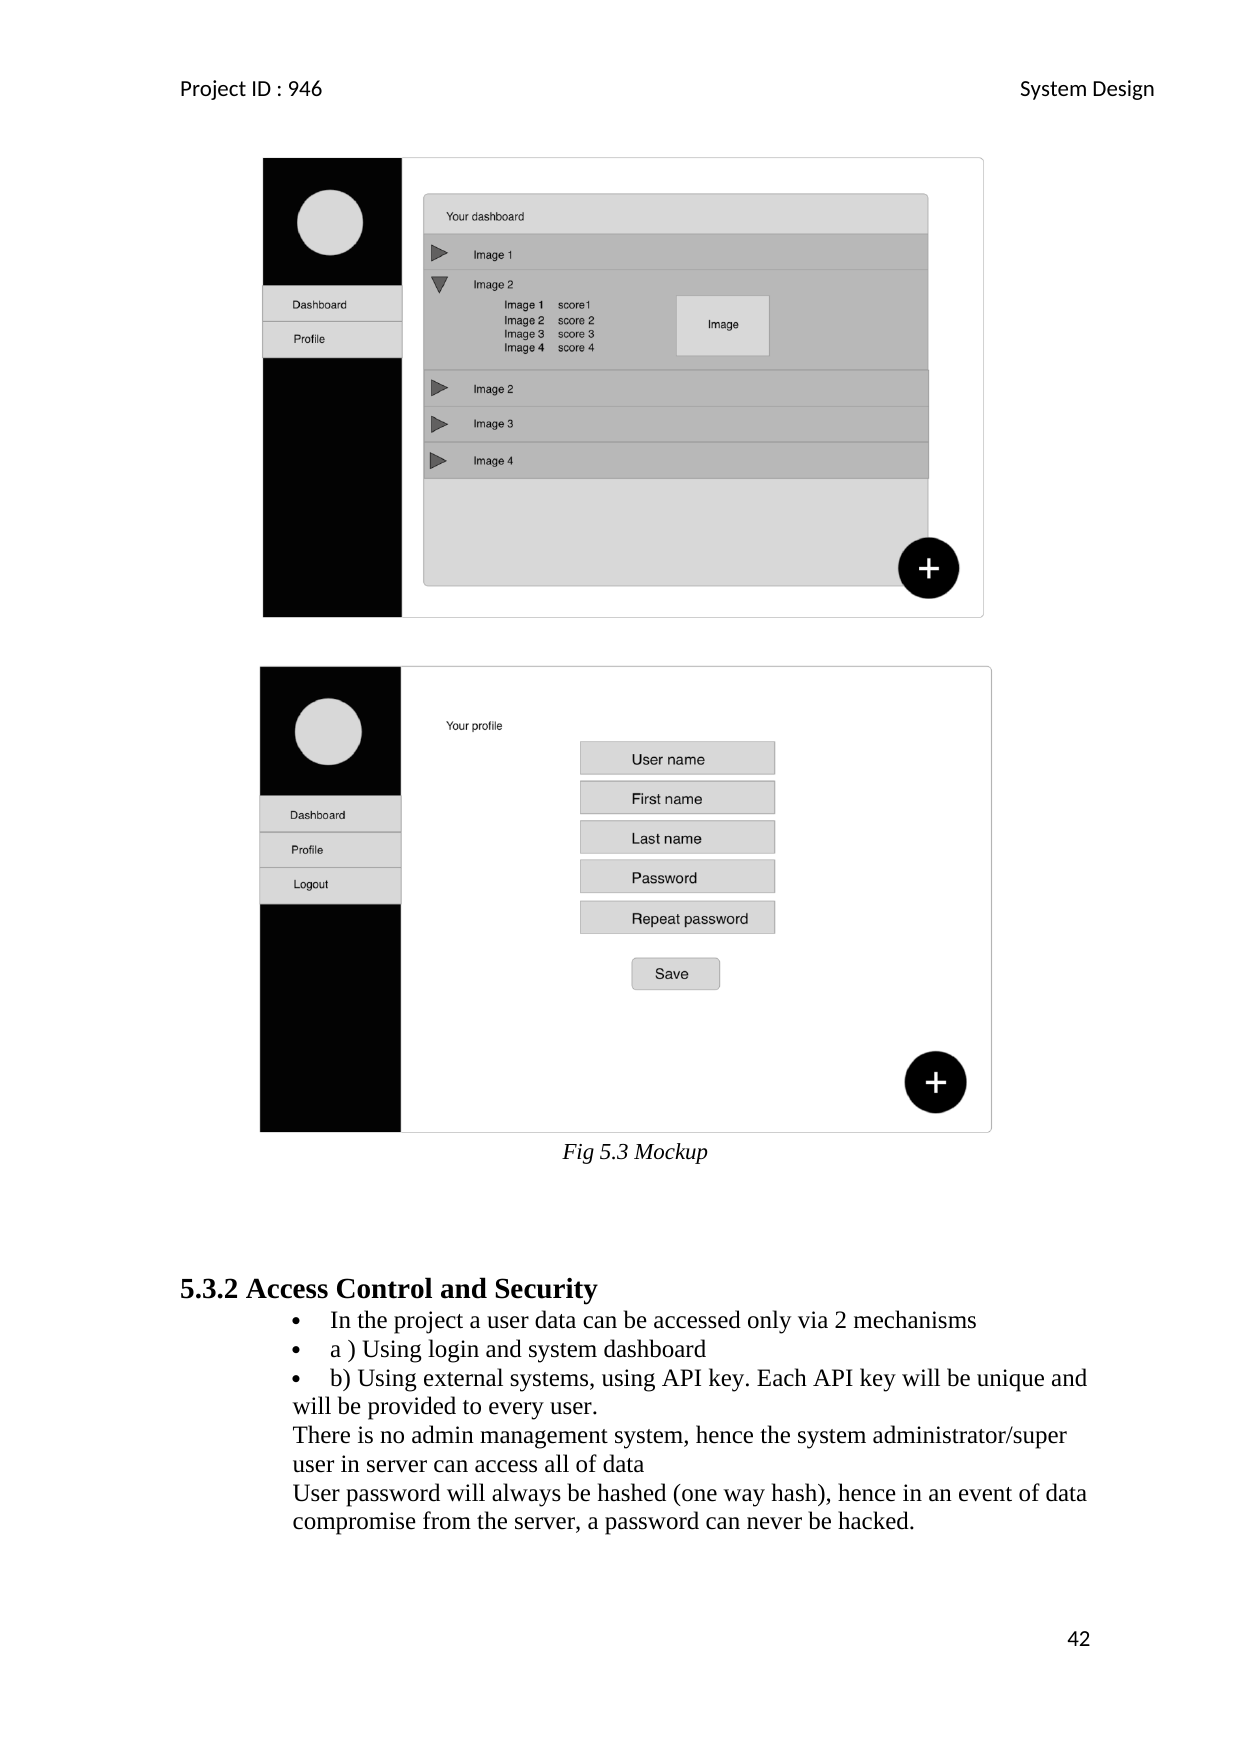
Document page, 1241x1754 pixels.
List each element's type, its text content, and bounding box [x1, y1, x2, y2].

list b) Using external systems, using API key. Each API key will be unique and will be provided to every user. [292, 1363, 1090, 1420]
picture [255, 150, 1003, 633]
text Fig 5.3 Mockup [180, 1138, 1090, 1164]
list a ) Using login and system dashboard [292, 1334, 1090, 1363]
text 5.3.2 Access Control and Security [180, 1272, 1090, 1305]
list User password will always be hashed (one way hash), hence in an event of data compromise from the server, a password can never be hacked. [255, 1478, 1090, 1535]
list There is no admin management system, hence the system administrator/super user in server can access all of data [255, 1420, 1090, 1478]
list In the project a user data can be accessed only via 2 mechanisms [292, 1305, 1090, 1334]
picture [255, 661, 997, 1139]
